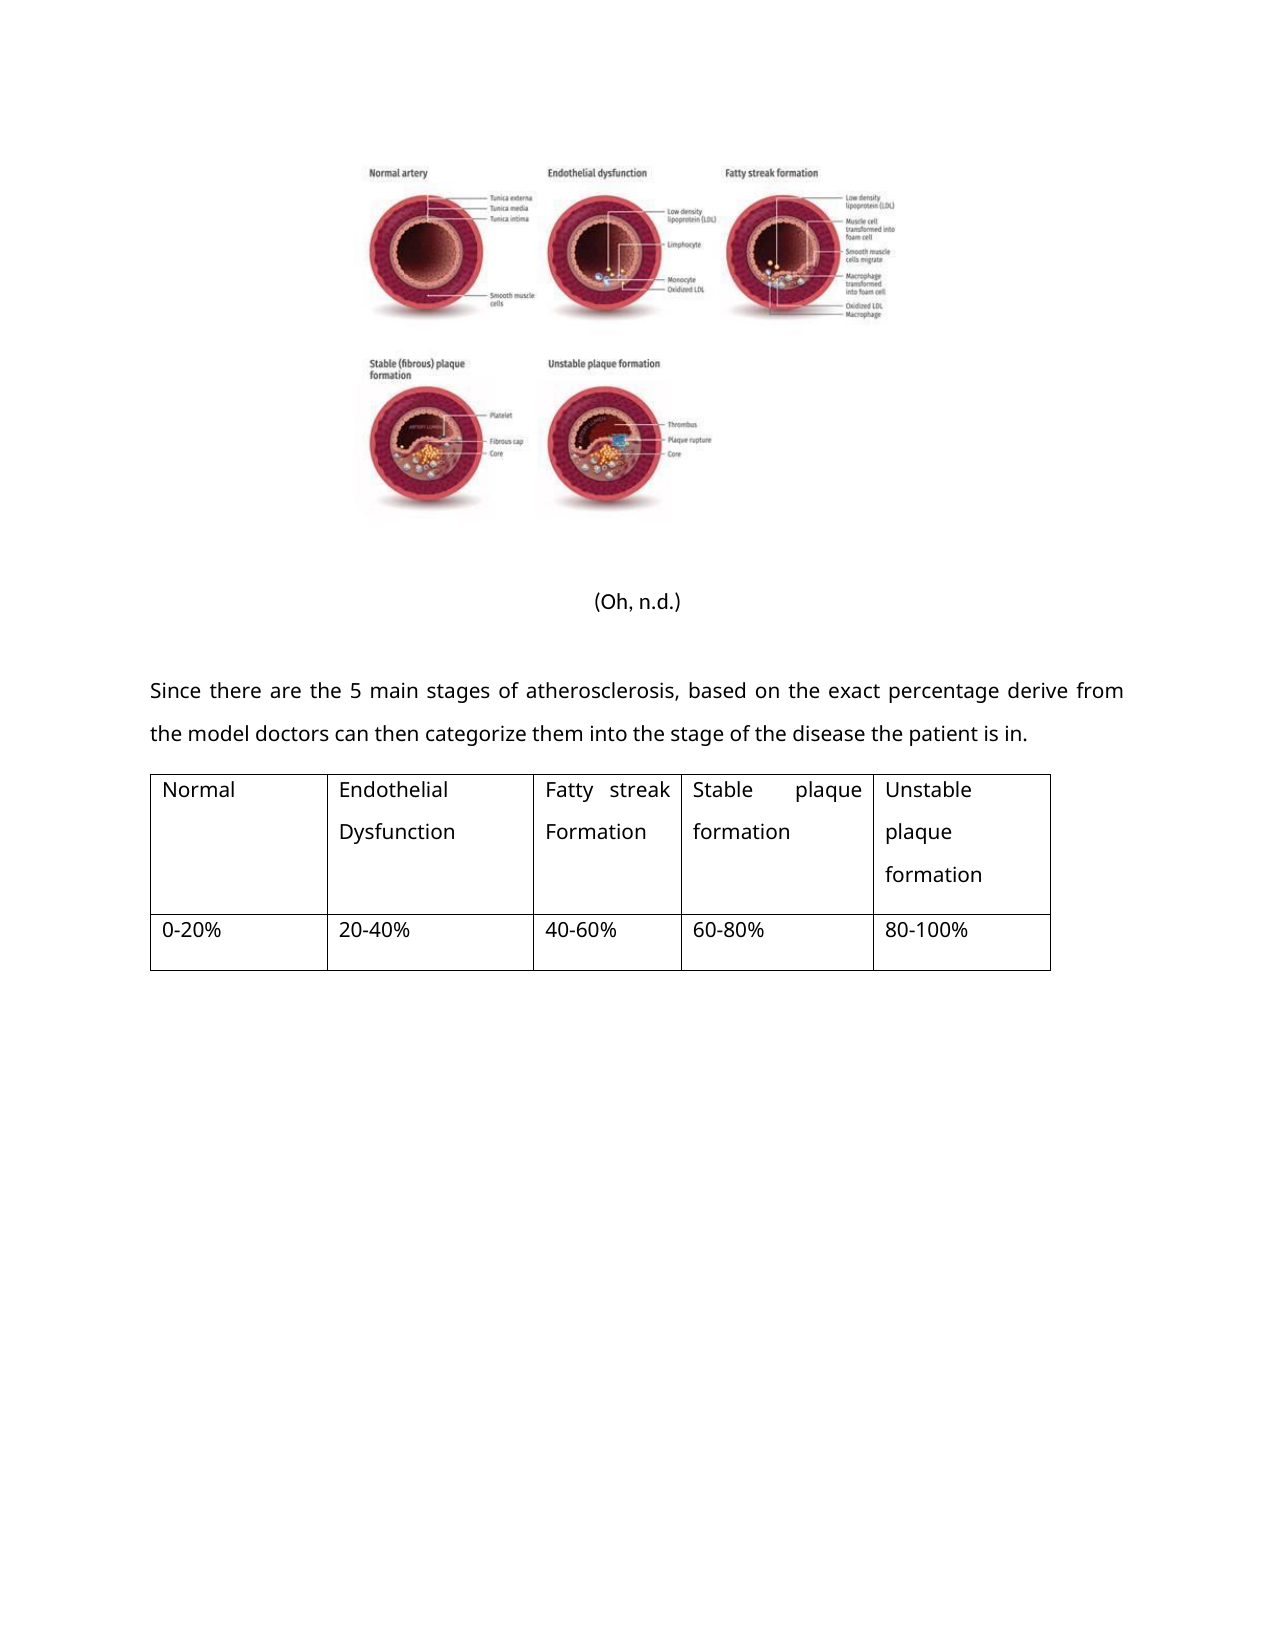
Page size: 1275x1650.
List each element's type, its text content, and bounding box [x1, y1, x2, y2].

table_header Normal [151, 775, 327, 914]
table_cell 20-40% [328, 915, 533, 969]
table_cell 80-100% [874, 915, 1050, 969]
table_header Fatty streak Formation [534, 775, 681, 914]
table_cell 0-20% [151, 915, 327, 969]
table_cell 40-60% [534, 915, 681, 969]
picture [354, 149, 921, 549]
text Since there are the 5 main stages of atherosclerosis, based on the exact percentage derive from the model doctors can then categorize them into the stage of the disease the patient is in. [150, 676, 1125, 747]
table_header Unstable plaque formation [874, 775, 1050, 914]
table_header Endothelial Dysfunction [328, 775, 533, 914]
table_cell 60-80% [682, 915, 873, 969]
table_header Stable plaque formation [682, 775, 873, 914]
